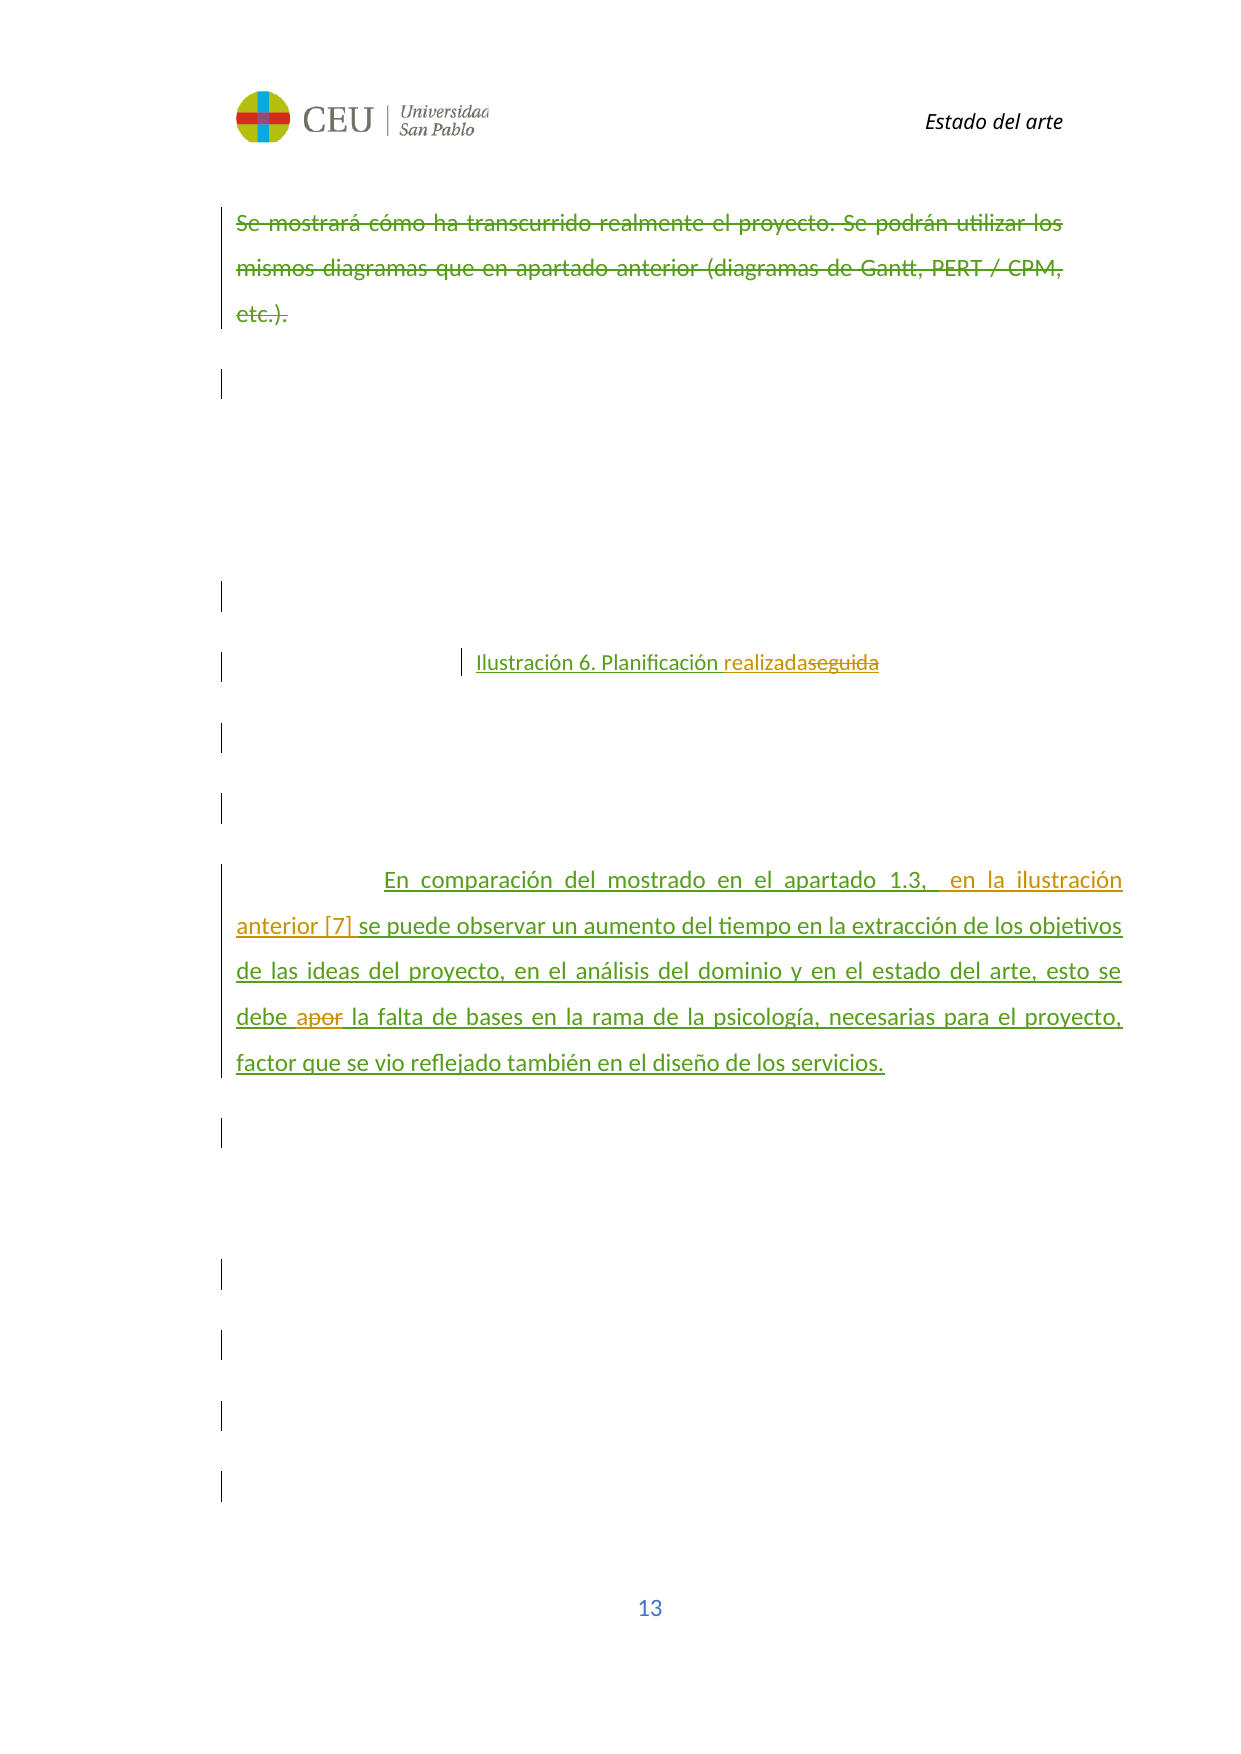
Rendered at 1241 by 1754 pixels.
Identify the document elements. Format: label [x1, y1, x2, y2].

picture [235, 89, 489, 143]
